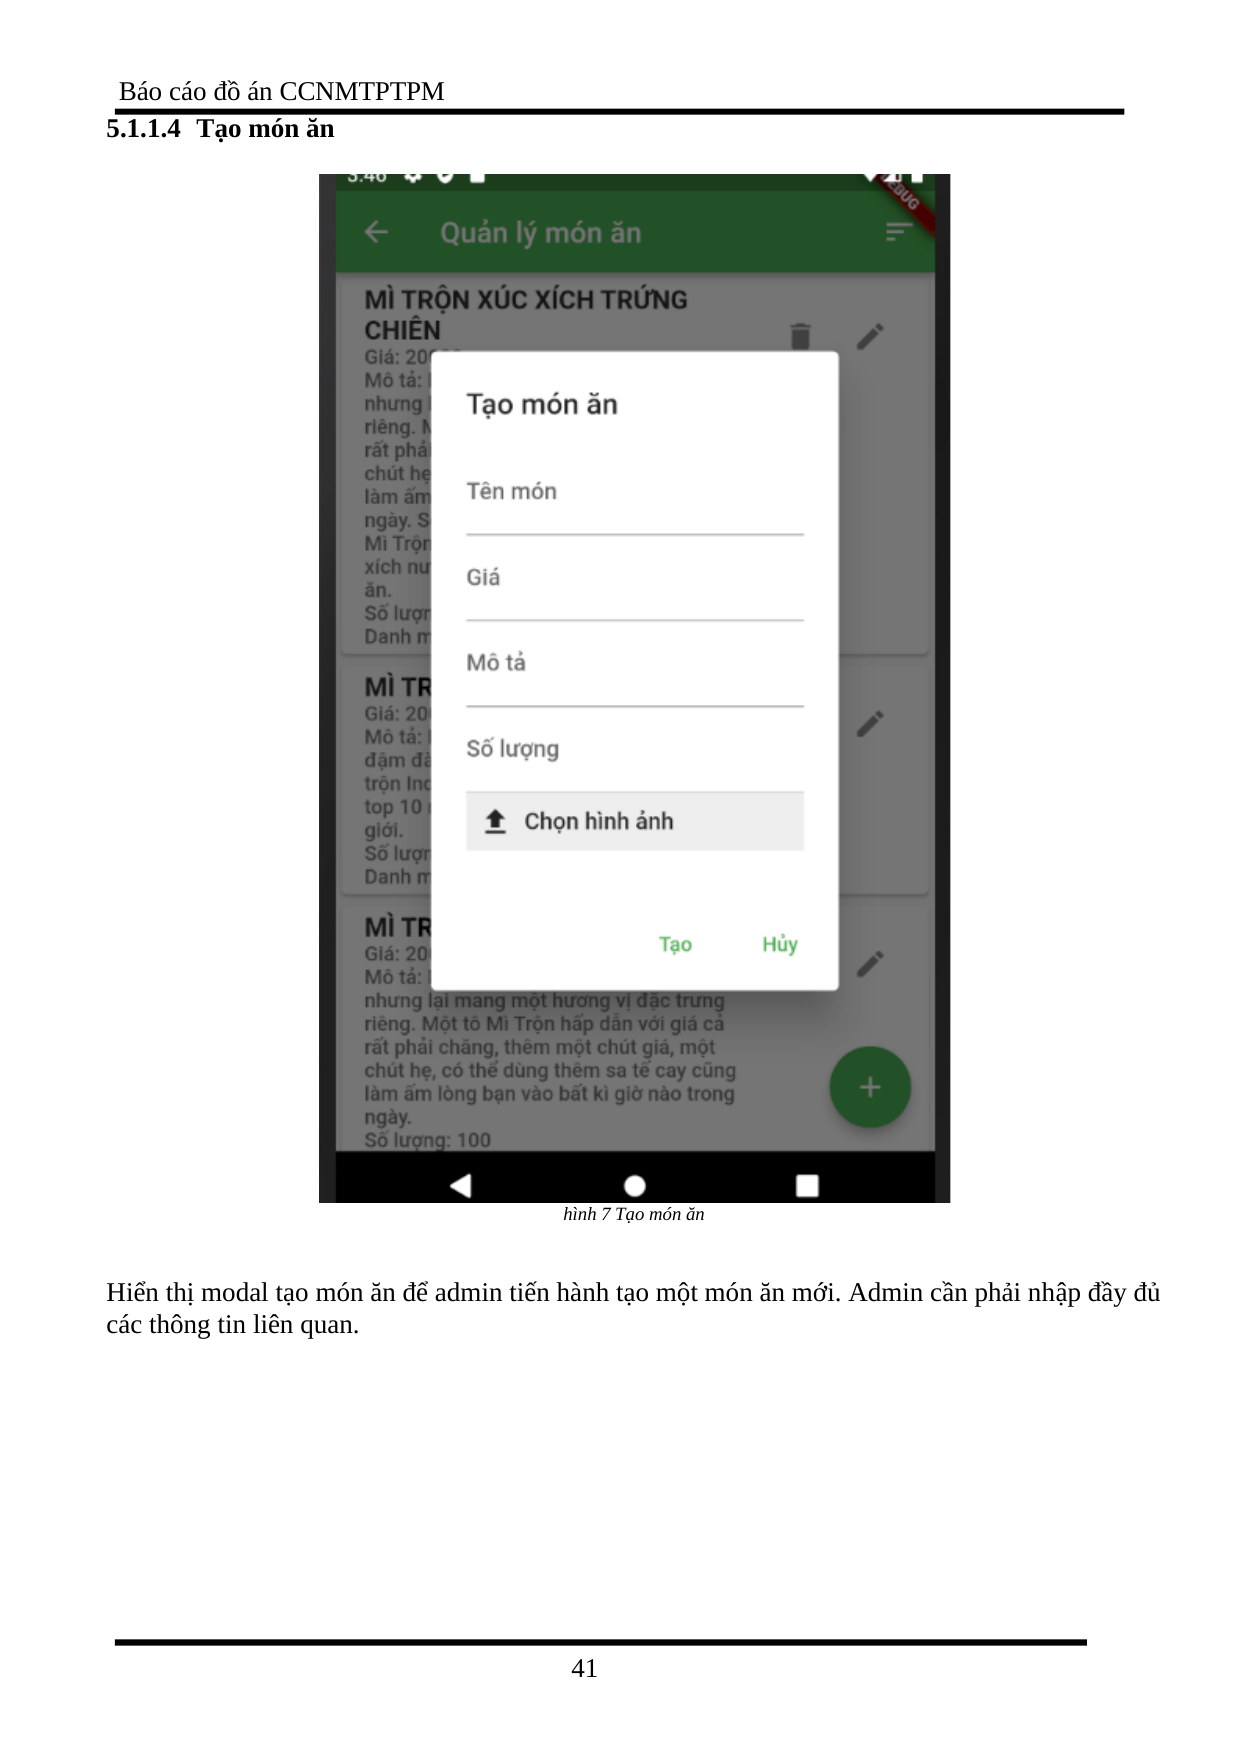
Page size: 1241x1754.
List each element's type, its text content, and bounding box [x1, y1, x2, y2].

subtitle Tạo món ăn [106, 112, 1163, 144]
text Hiển thị modal tạo món ăn để admin tiến hành tạo một món ăn mới. Admin cần phải nhập đầy đủ các thông tin liên quan. [106, 1277, 1163, 1339]
picture [319, 174, 951, 1203]
text hình 7 Tạo món ăn [106, 1203, 1163, 1224]
